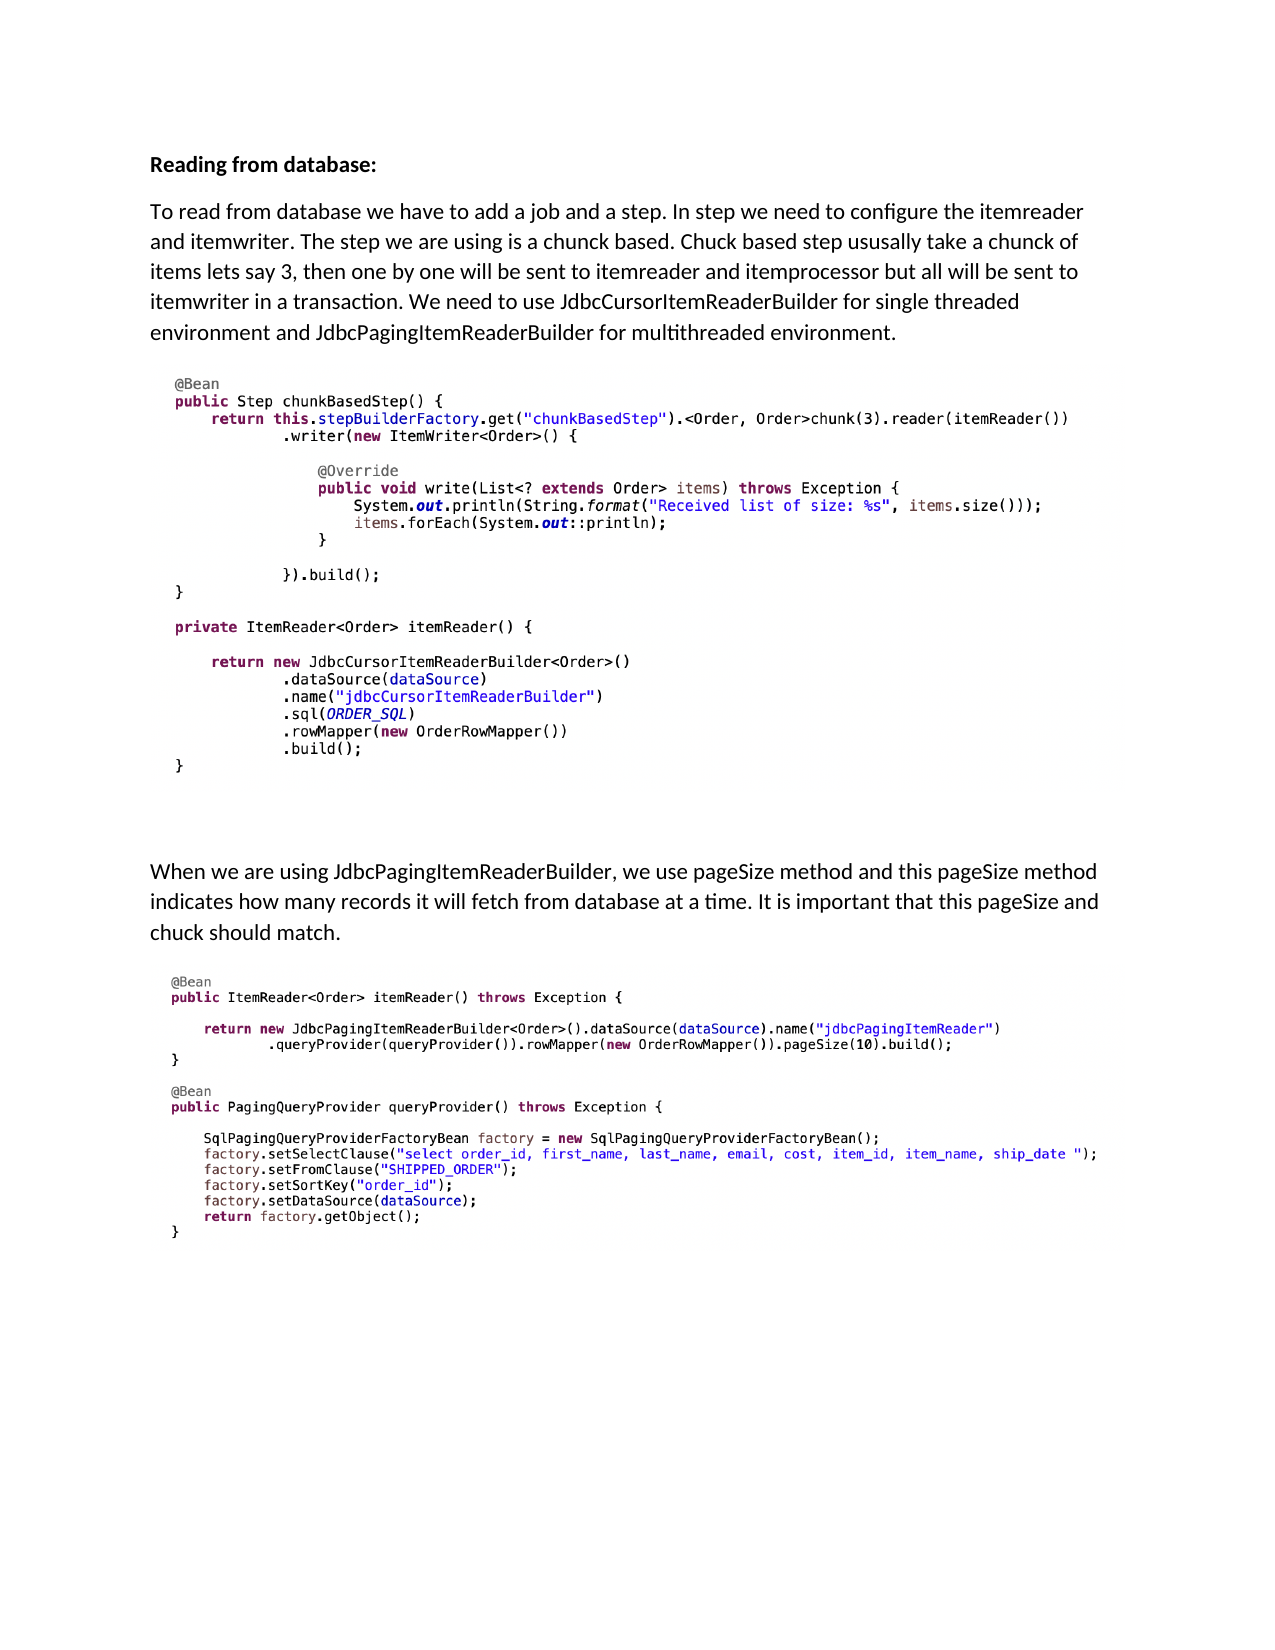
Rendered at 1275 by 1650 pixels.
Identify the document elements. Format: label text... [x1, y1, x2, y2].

picture [150, 964, 1125, 1251]
text When we are using JdbcPagingItemReaderBuilder, we use pageSize method and this pageSize method indicates how many records it will fetch from database at a time. It is important that this pageSize and chuck should match. [150, 857, 1125, 946]
text To read from database we have to add a job and a step. In step we need to configure the itemreader and itemwriter. The step we are using is a chunck based. Chuck based step ususally take a chunck of items lets say 3, then one by one will be sent to itemreader and itemprocessor but all will be sent to itemwriter in a transaction. We need to use JdbcCursorItemReaderBuilder for single threaded environment and JdbcPagingItemReaderBuilder for multithreaded environment. [150, 197, 1125, 346]
text Reading from database: [150, 150, 1125, 178]
picture [150, 364, 1125, 792]
